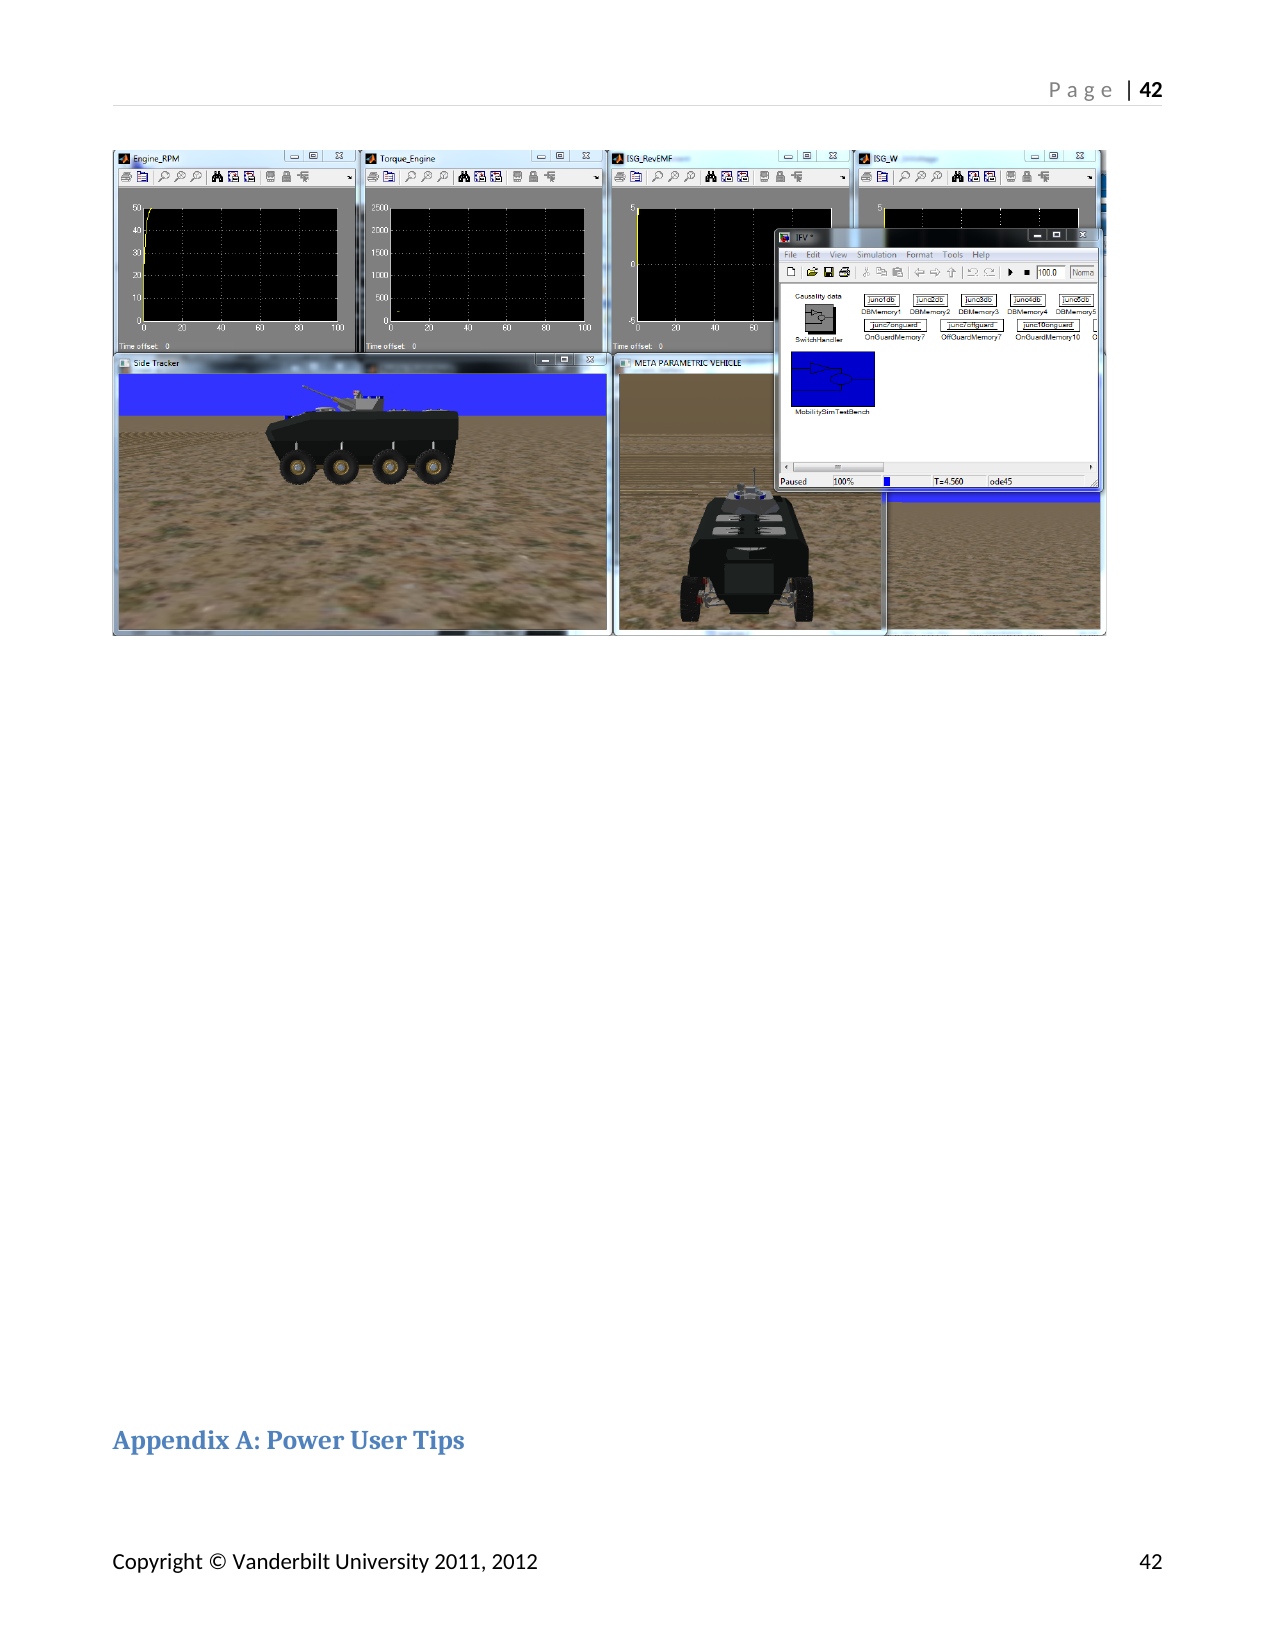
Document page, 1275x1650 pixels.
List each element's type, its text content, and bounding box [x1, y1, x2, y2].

picture [112, 150, 1107, 636]
subtitle Appendix A: Power User Tips [112, 1425, 1162, 1456]
